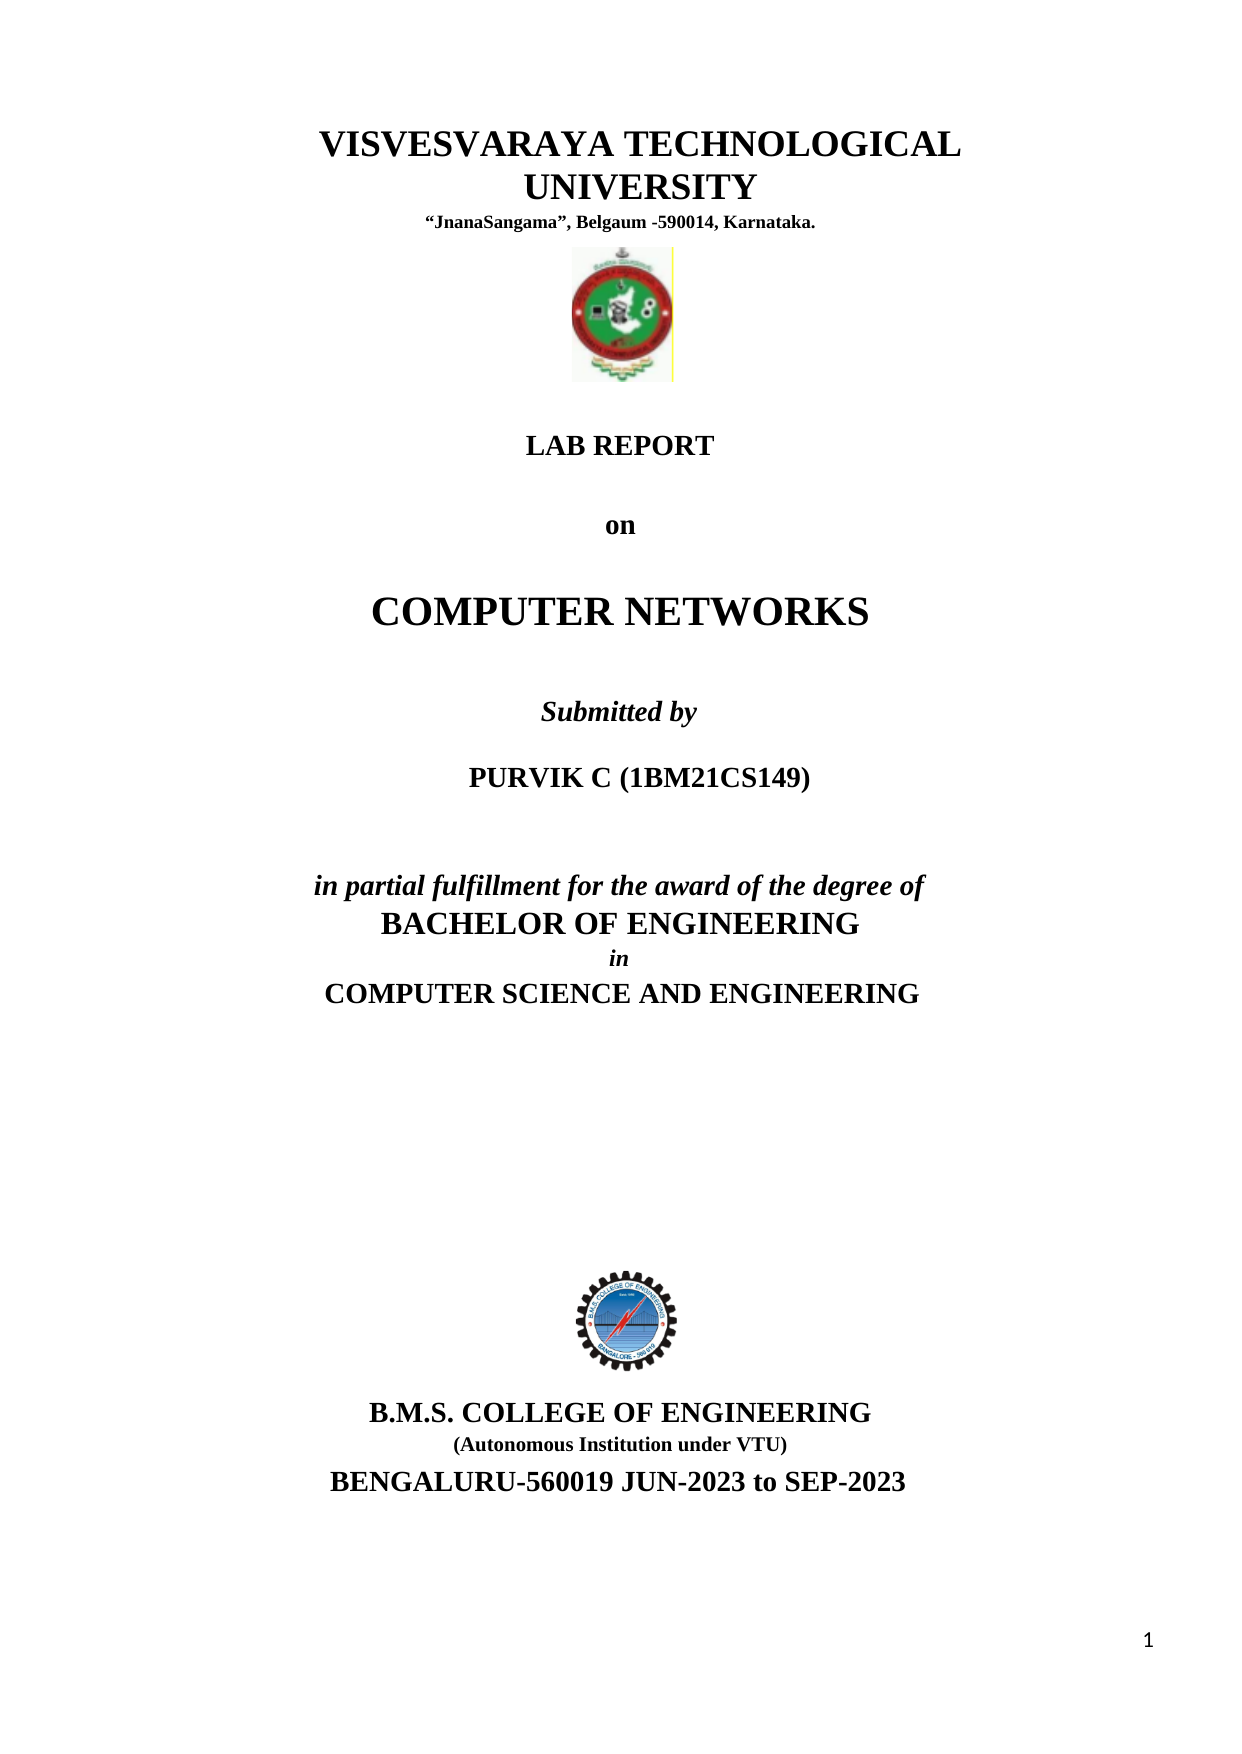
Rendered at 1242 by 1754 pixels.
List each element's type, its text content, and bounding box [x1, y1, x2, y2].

text in partial fulfillment for the award of the degree of [156, 868, 1084, 902]
title COMPUTER NETWORKS [156, 586, 1084, 634]
text BENGALURU-560019 JUN-2023 to SEP-2023 [152, 1464, 1084, 1497]
picture [571, 247, 674, 382]
text B.M.S. COLLEGE OF ENGINEERING [369, 1282, 1185, 1428]
text PURVIK C (1BM21CS149) [381, 761, 1185, 794]
text “JnanaSangama”, Belgaum -590014, Karnataka. [156, 211, 1084, 233]
text COMPUTER SCIENCE AND ENGINEERING [160, 977, 1084, 1010]
text (Autonomous Institution under VTU) [156, 1432, 1084, 1456]
text on [156, 507, 1084, 541]
picture [571, 1266, 681, 1375]
text LAB REPORT [156, 428, 1084, 462]
text in [156, 944, 1084, 972]
text Submitted by [156, 694, 1084, 727]
text BACHELOR OF ENGINEERING [381, 904, 1185, 941]
text VISVESVARAYA TECHNOLOGICAL UNIVERSITY [197, 121, 1084, 208]
